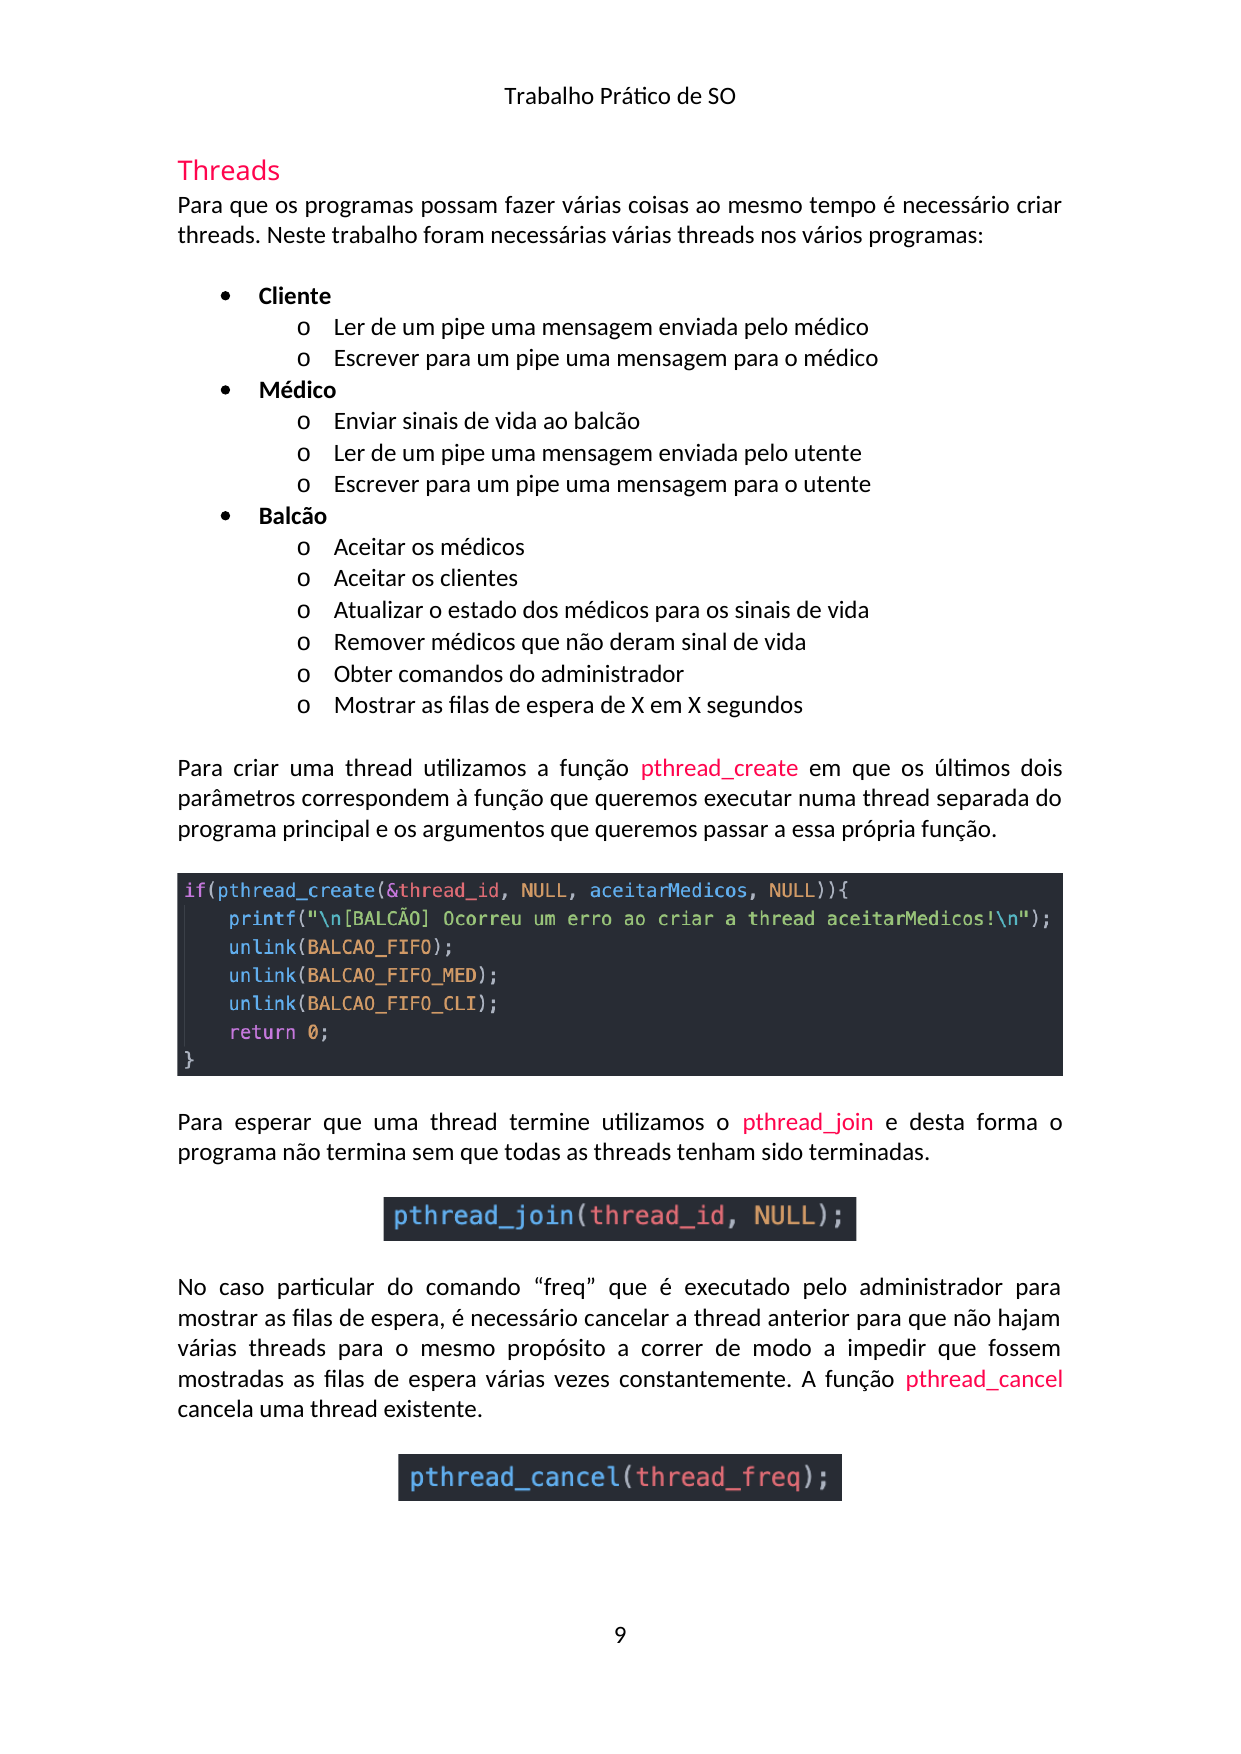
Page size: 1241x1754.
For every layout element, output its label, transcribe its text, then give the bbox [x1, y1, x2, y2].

list Remover médicos que não deram sinal de vida [296, 626, 1063, 658]
list Balcão [221, 500, 1063, 531]
list Atualizar o estado dos médicos para os sinais de vida [296, 594, 1063, 626]
list Aceitar os médicos [296, 531, 1063, 562]
text Para esperar que uma thread termine utilizamos o pthread_join e desta forma o programa não termina sem que todas as threads tenham sido terminadas. [177, 1106, 1063, 1167]
list Enviar sinais de vida ao balcão [296, 405, 1063, 437]
list Mostrar as filas de espera de X em X segundos [296, 689, 1063, 721]
text Para criar uma thread utilizamos a função pthread_create em que os últimos dois parâmetros correspondem à função que queremos executar numa thread separada do programa principal e os argumentos que queremos passar a essa própria função. [177, 752, 1063, 843]
picture [398, 1454, 842, 1501]
list Escrever para um pipe uma mensagem para o utente [296, 468, 1063, 500]
list Ler de um pipe uma mensagem enviada pelo médico [296, 311, 1063, 343]
list Cliente [221, 280, 1063, 311]
picture [177, 873, 1063, 1076]
list Escrever para um pipe uma mensagem para o médico [296, 343, 1063, 374]
text No caso particular do comando “freq” que é executado pelo administrador para mostrar as filas de espera, é necessário cancelar a thread anterior para que não hajam várias threads para o mesmo propósito a correr de modo a impedir que fossem mostradas as filas de espera várias vezes constantemente. A função pthread_cancel cancela uma thread existente. [177, 1271, 1063, 1424]
picture [383, 1197, 857, 1241]
list Ler de um pipe uma mensagem enviada pelo utente [296, 437, 1063, 468]
list Médico [221, 374, 1063, 405]
subtitle Threads [177, 152, 1063, 189]
list Obter comandos do administrador [296, 658, 1063, 689]
list Aceitar os clientes [296, 562, 1063, 594]
text Para que os programas possam fazer várias coisas ao mesmo tempo é necessário criar threads. Neste trabalho foram necessárias várias threads nos vários programas: [177, 189, 1063, 250]
